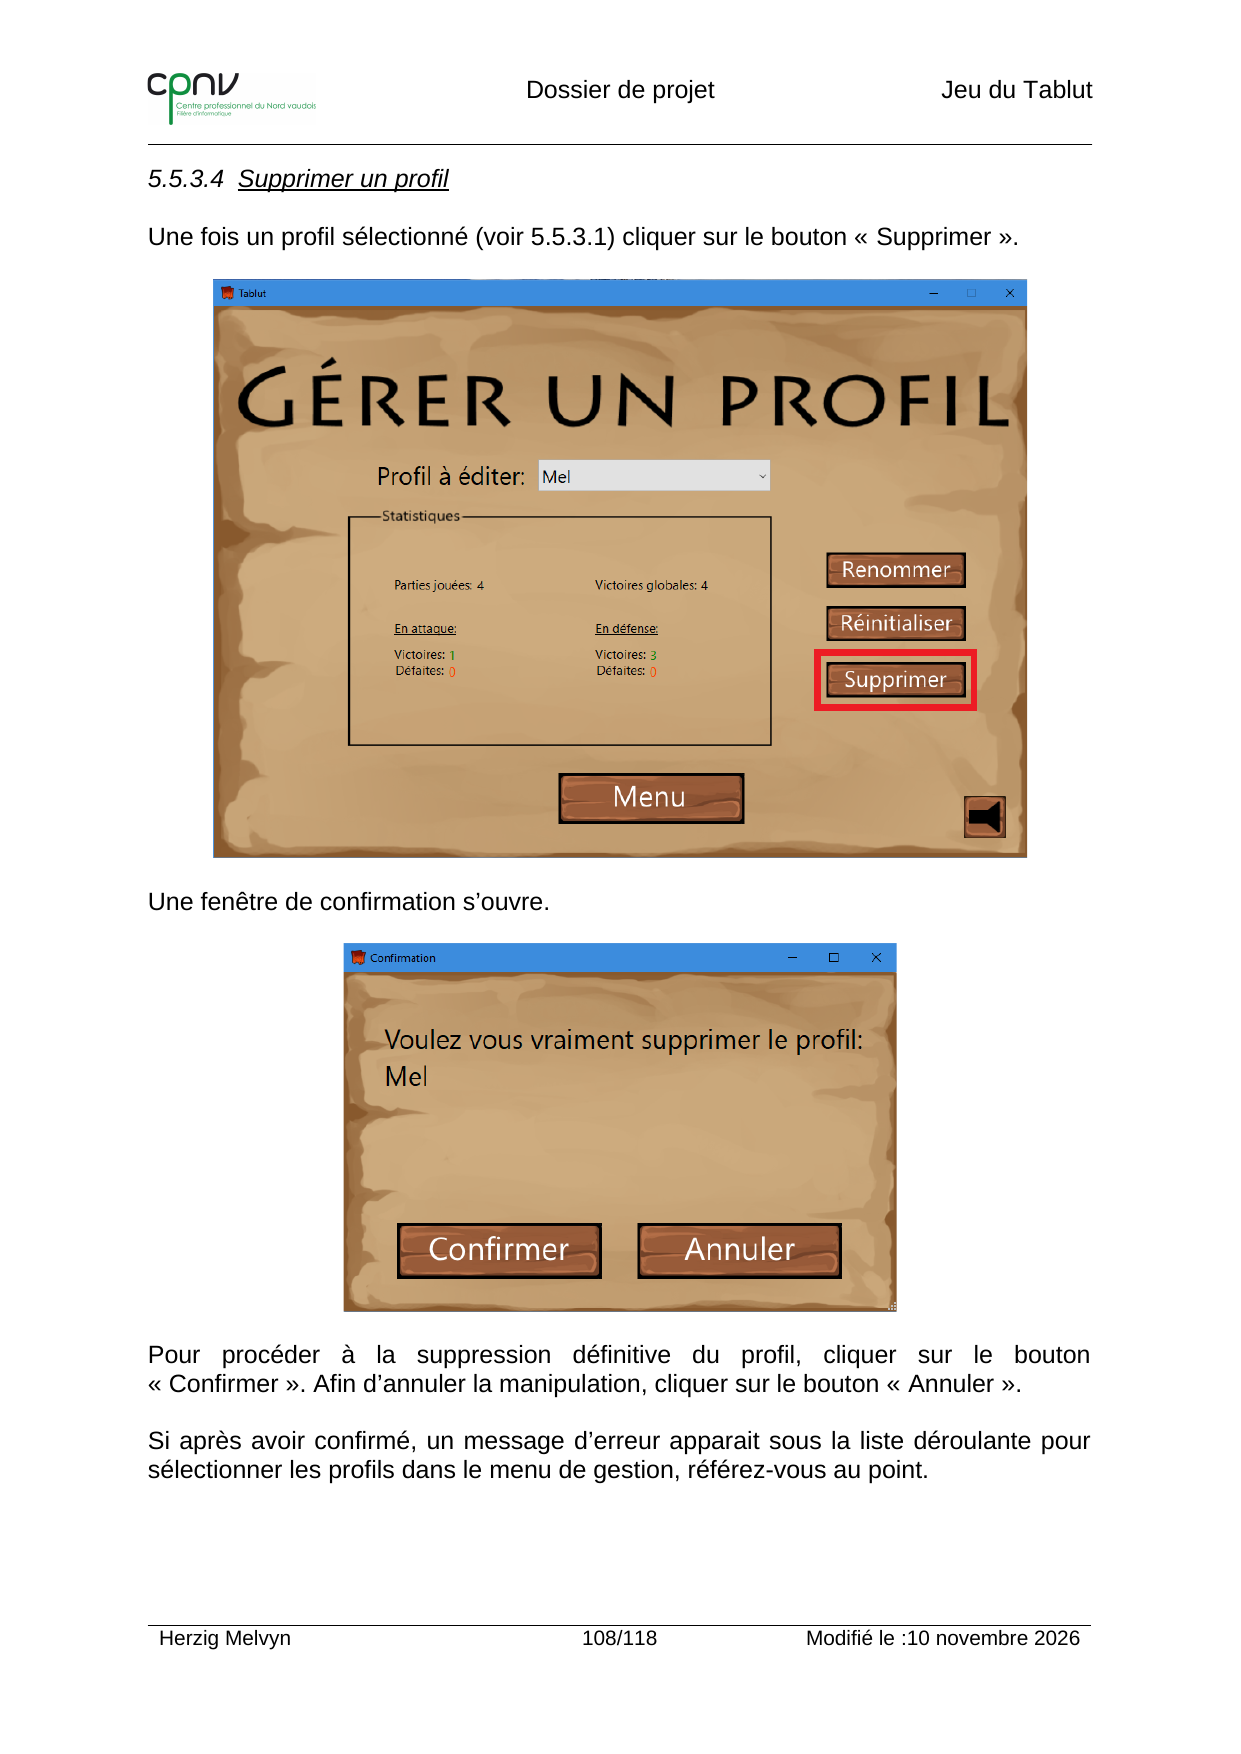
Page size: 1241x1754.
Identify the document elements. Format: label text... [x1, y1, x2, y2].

picture [147, 73, 316, 125]
text Une fois un profil sélectionné (voir 5.5.3.1) cliquer sur le bouton « Supprimer ». [148, 222, 1092, 251]
picture [343, 943, 897, 1312]
picture [213, 279, 1028, 858]
text Pour procéder à la suppression définitive du profil, cliquer sur le bouton « Confirmer ». Afin d’annuler la manipulation, cliquer sur le bouton « Annuler ». [148, 1340, 1092, 1397]
subtitle Supprimer un profil [148, 164, 1092, 193]
text Si après avoir confirmé, un message d’erreur apparait sous la liste déroulante pour sélectionner les profils dans le menu de gestion, référez-vous au point. [148, 1426, 1092, 1484]
text Une fenêtre de confirmation s’ouvre. [148, 886, 1092, 915]
